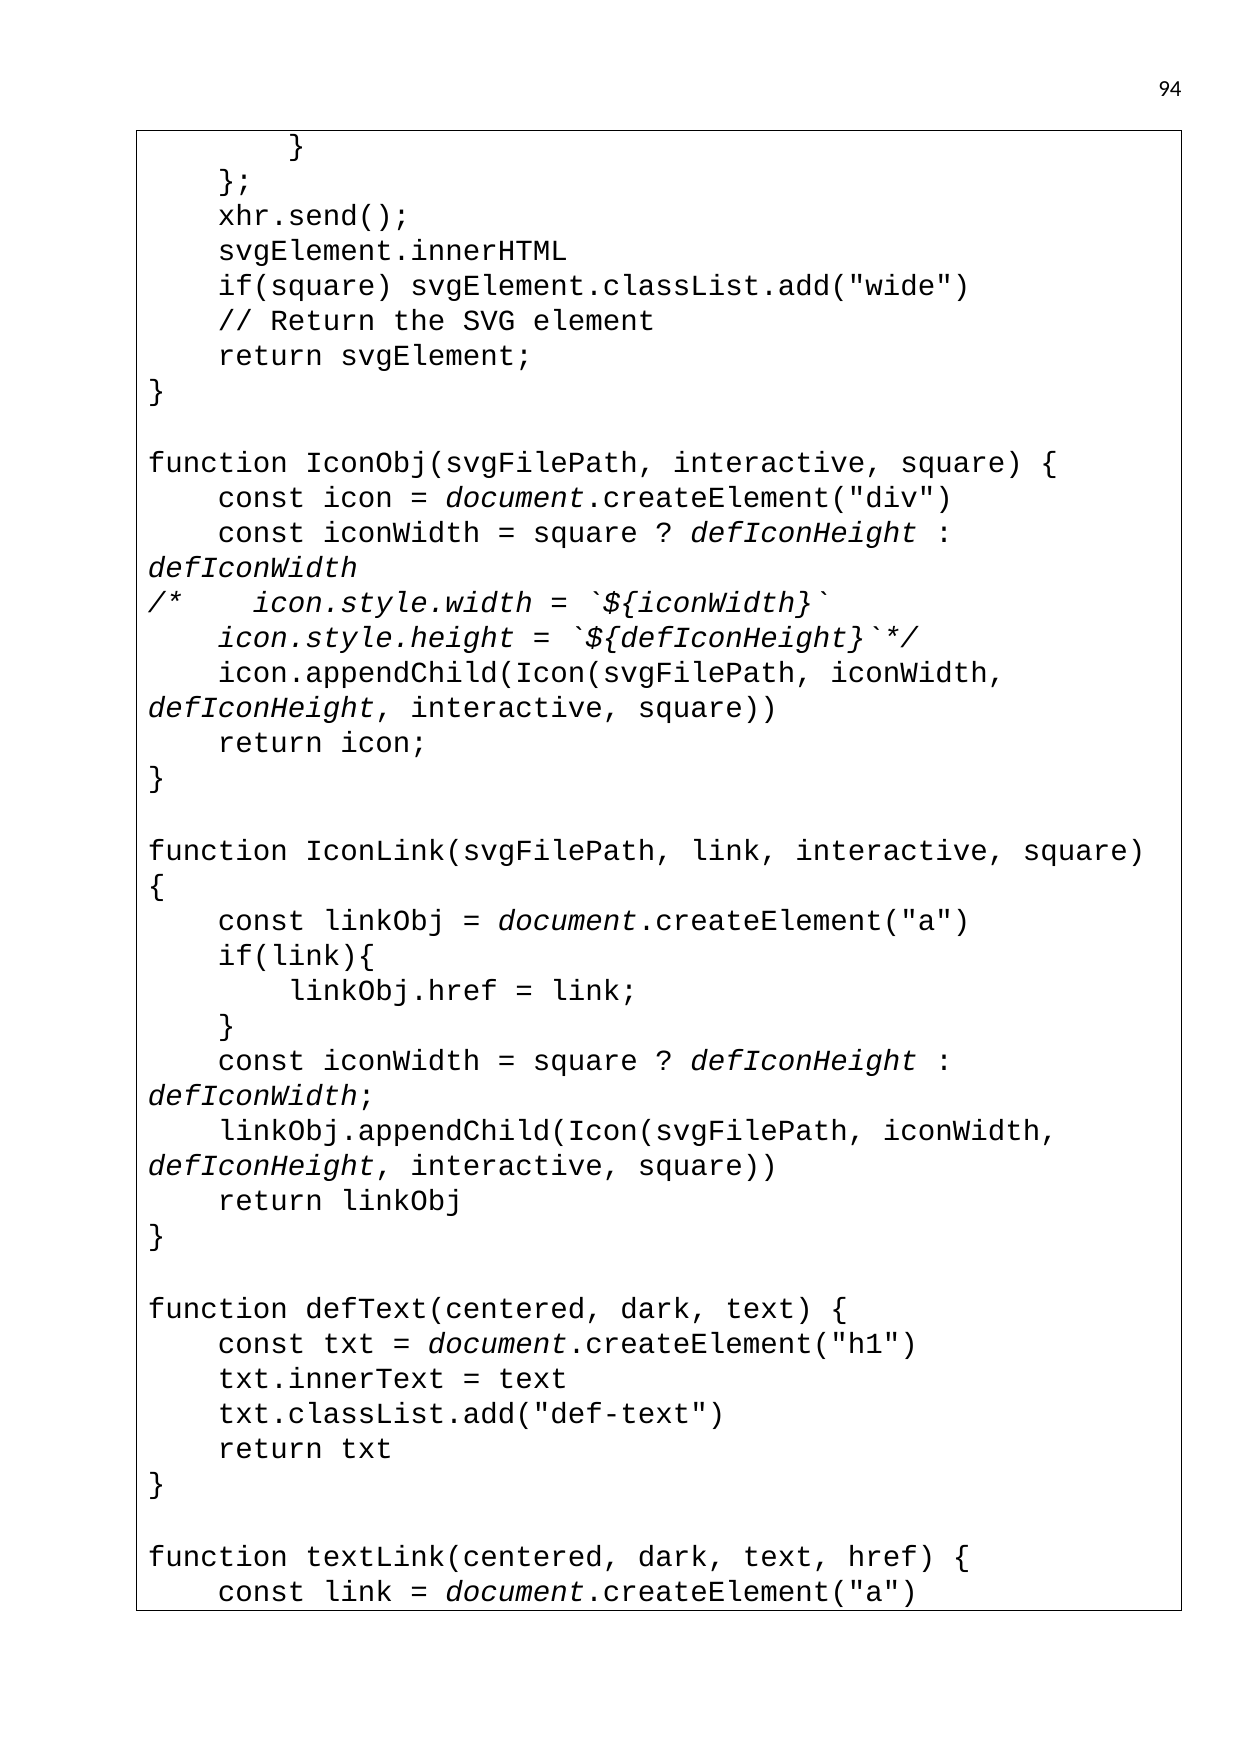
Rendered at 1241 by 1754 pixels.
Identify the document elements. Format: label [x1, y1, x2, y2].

table_header [137, 131, 1181, 1610]
